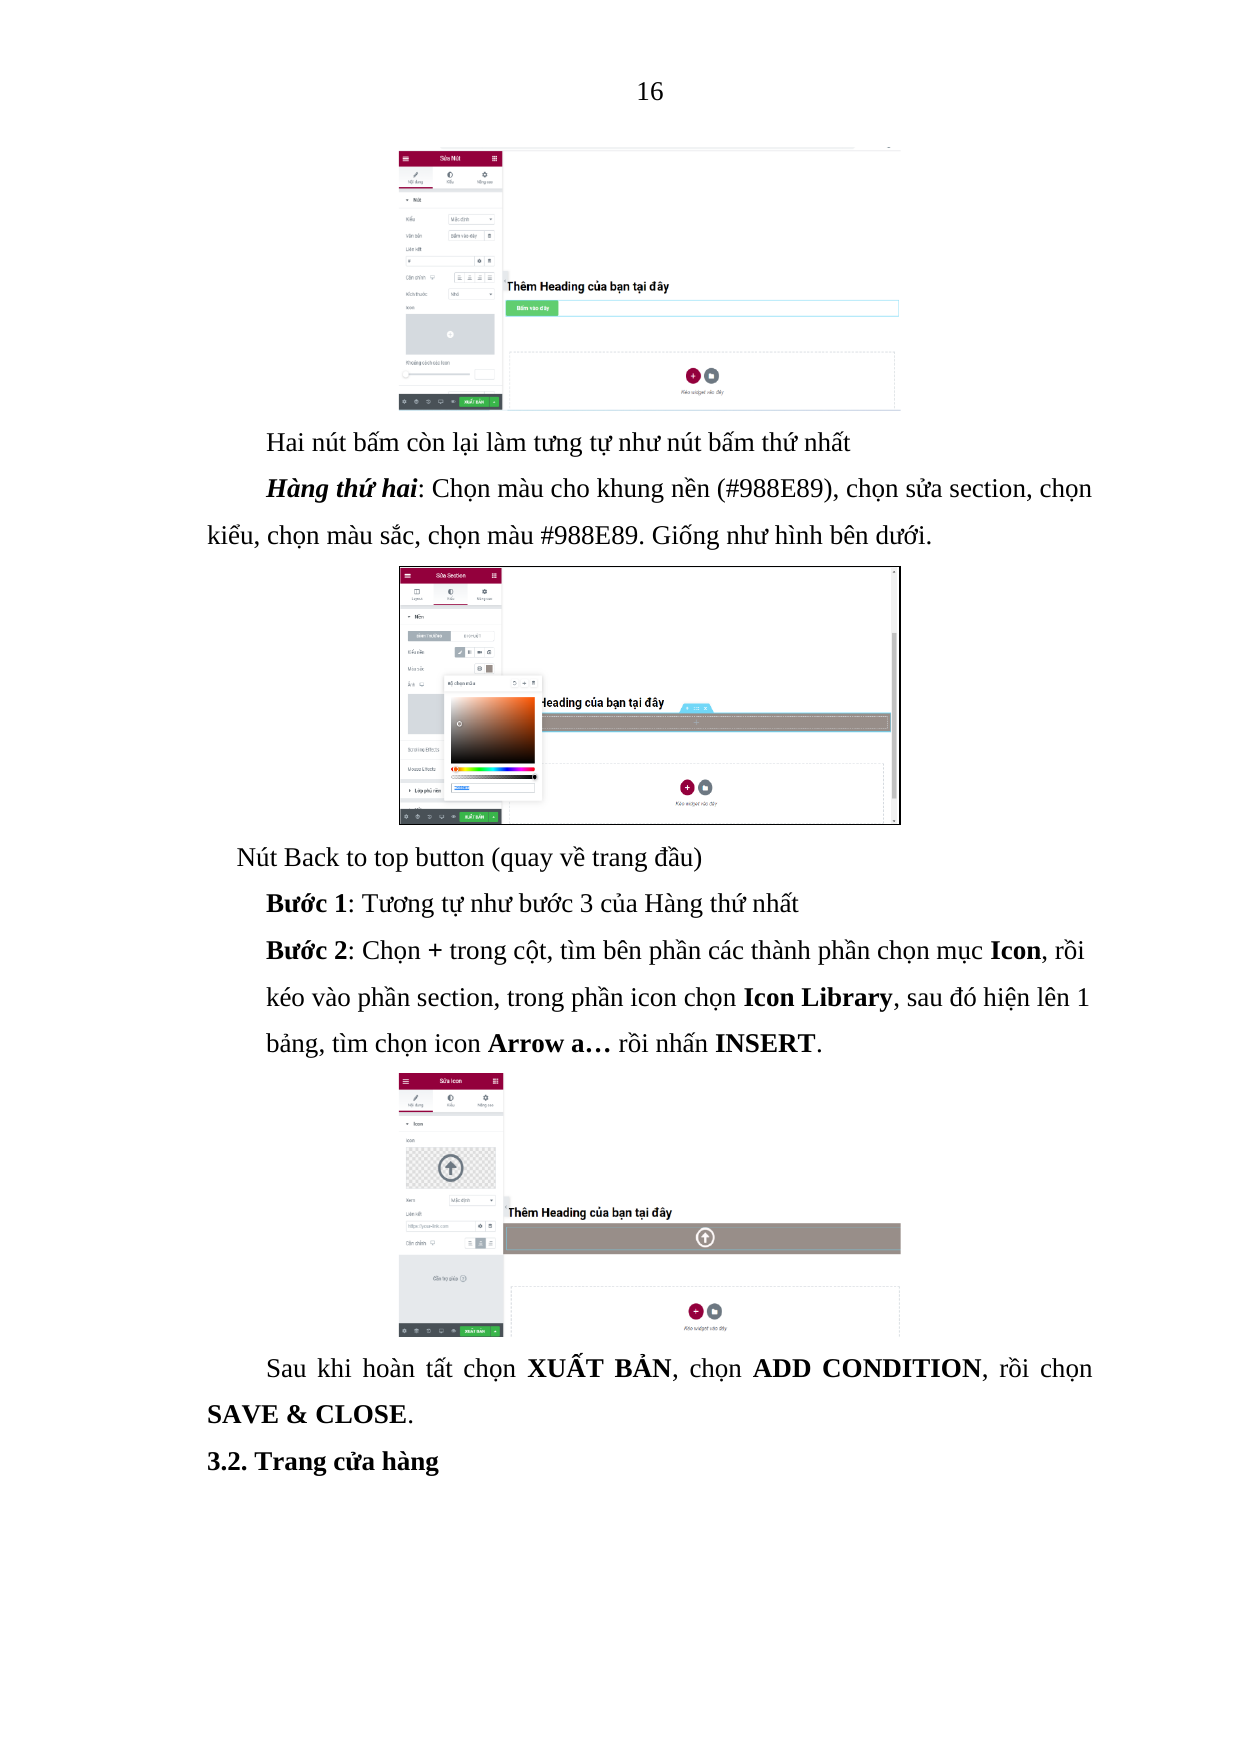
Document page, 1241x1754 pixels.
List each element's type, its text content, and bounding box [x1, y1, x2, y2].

text Sau khi hoàn tất chọn XUẤT BẢN, chọn ADD CONDITION, rồi chọn SAVE & CLOSE. [207, 1352, 1092, 1430]
text Hàng thứ hai: Chọn màu cho khung nền (#988E89), chọn sửa section, chọn kiểu, chọn màu sắc, chọn màu #988E89. Giống như hình bên dưới. [207, 472, 1092, 550]
text Hai nút bấm còn lại làm tưng tự như nút bấm thứ nhất [207, 426, 1092, 457]
picture [398, 1073, 901, 1337]
text Bước 2: Chọn + trong cột, tìm bên phần các thành phần chọn mục Icon, rồi kéo vào phần section, trong phần icon chọn Icon Library, sau đó hiện lên 1 bảng, tìm chọn icon Arrow a… rồi nhấn INSERT. [266, 934, 1092, 1058]
picture [398, 147, 901, 411]
text Nút Back to top button (quay về trang đầu) [207, 841, 1092, 872]
picture [400, 567, 897, 824]
text Bước 1: Tương tự như bước 3 của Hàng thứ nhất [207, 887, 1092, 918]
subtitle 3.2. Trang cửa hàng [207, 1445, 1092, 1476]
